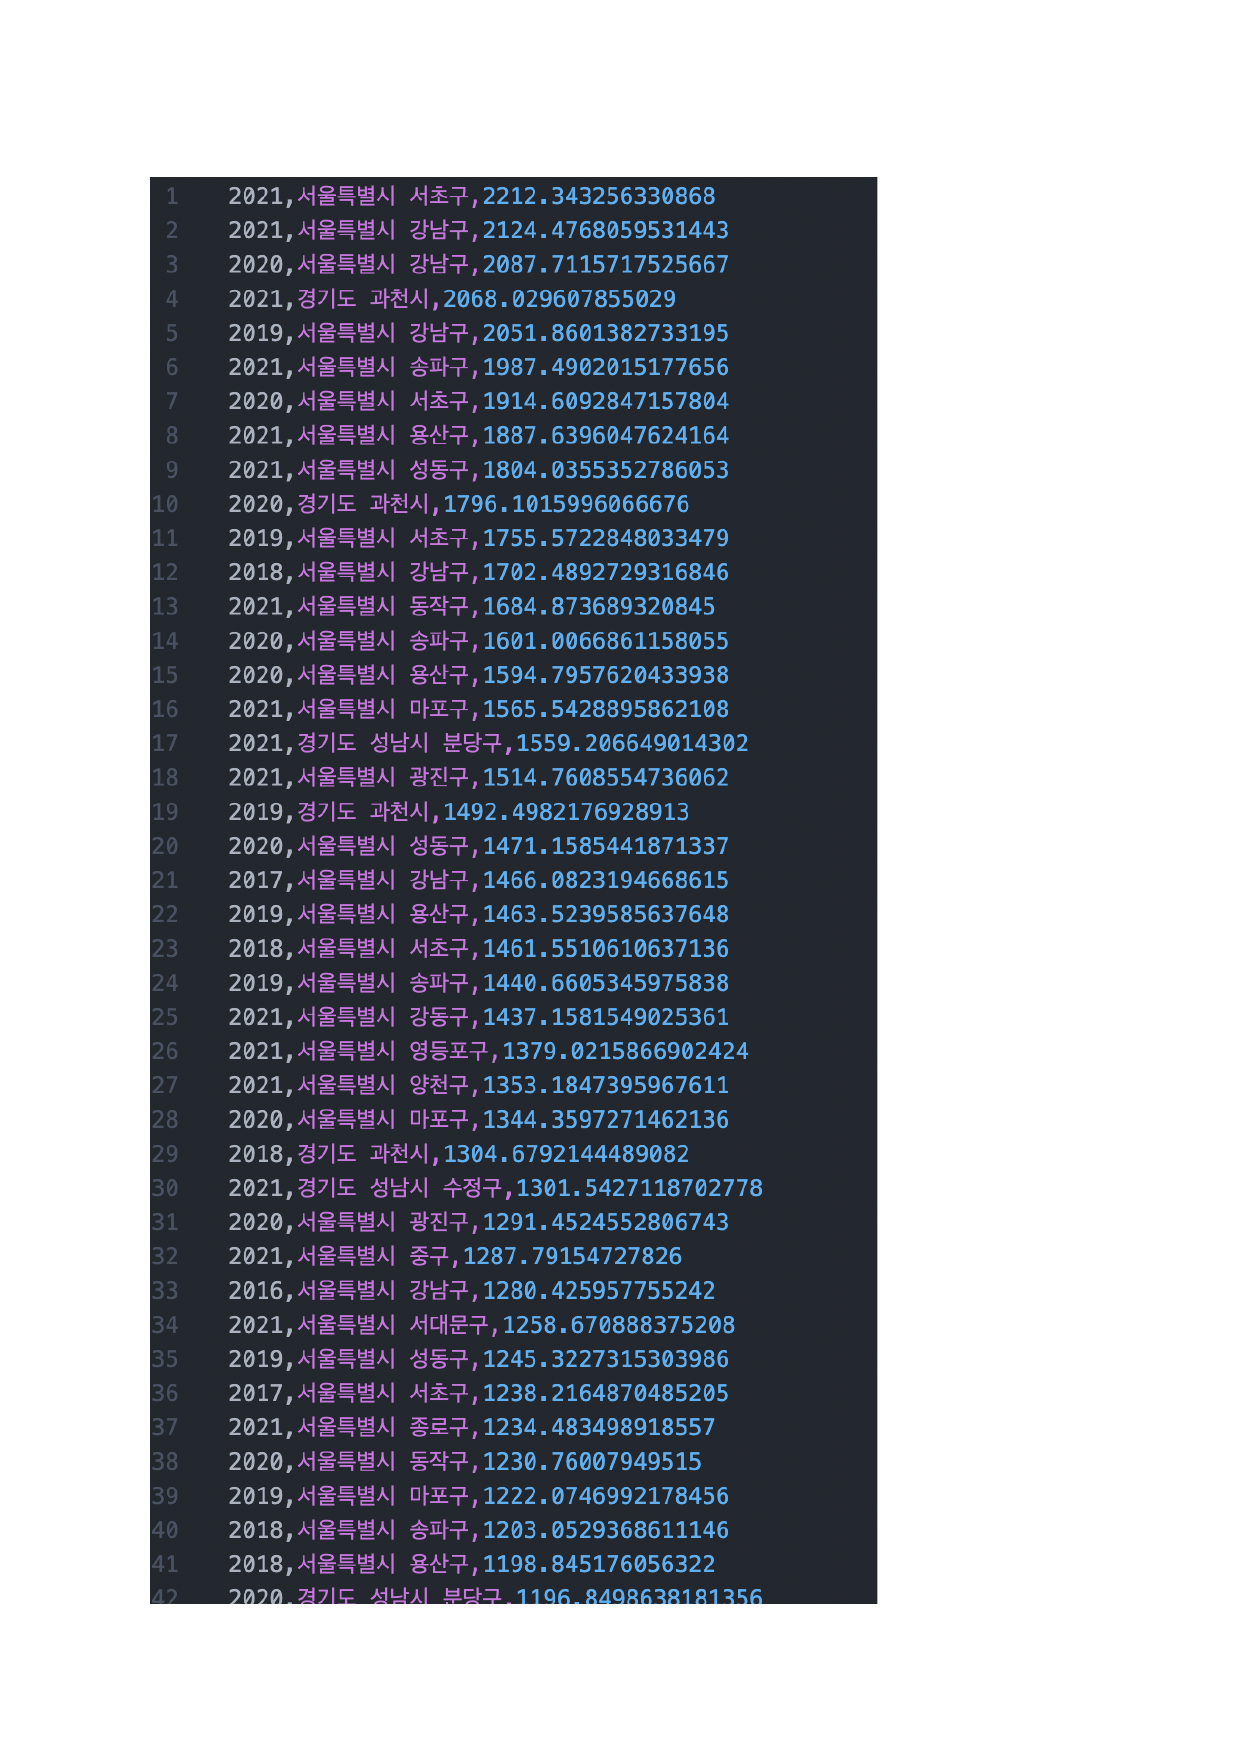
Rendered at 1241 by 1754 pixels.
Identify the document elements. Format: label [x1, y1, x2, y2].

picture [150, 177, 878, 1604]
